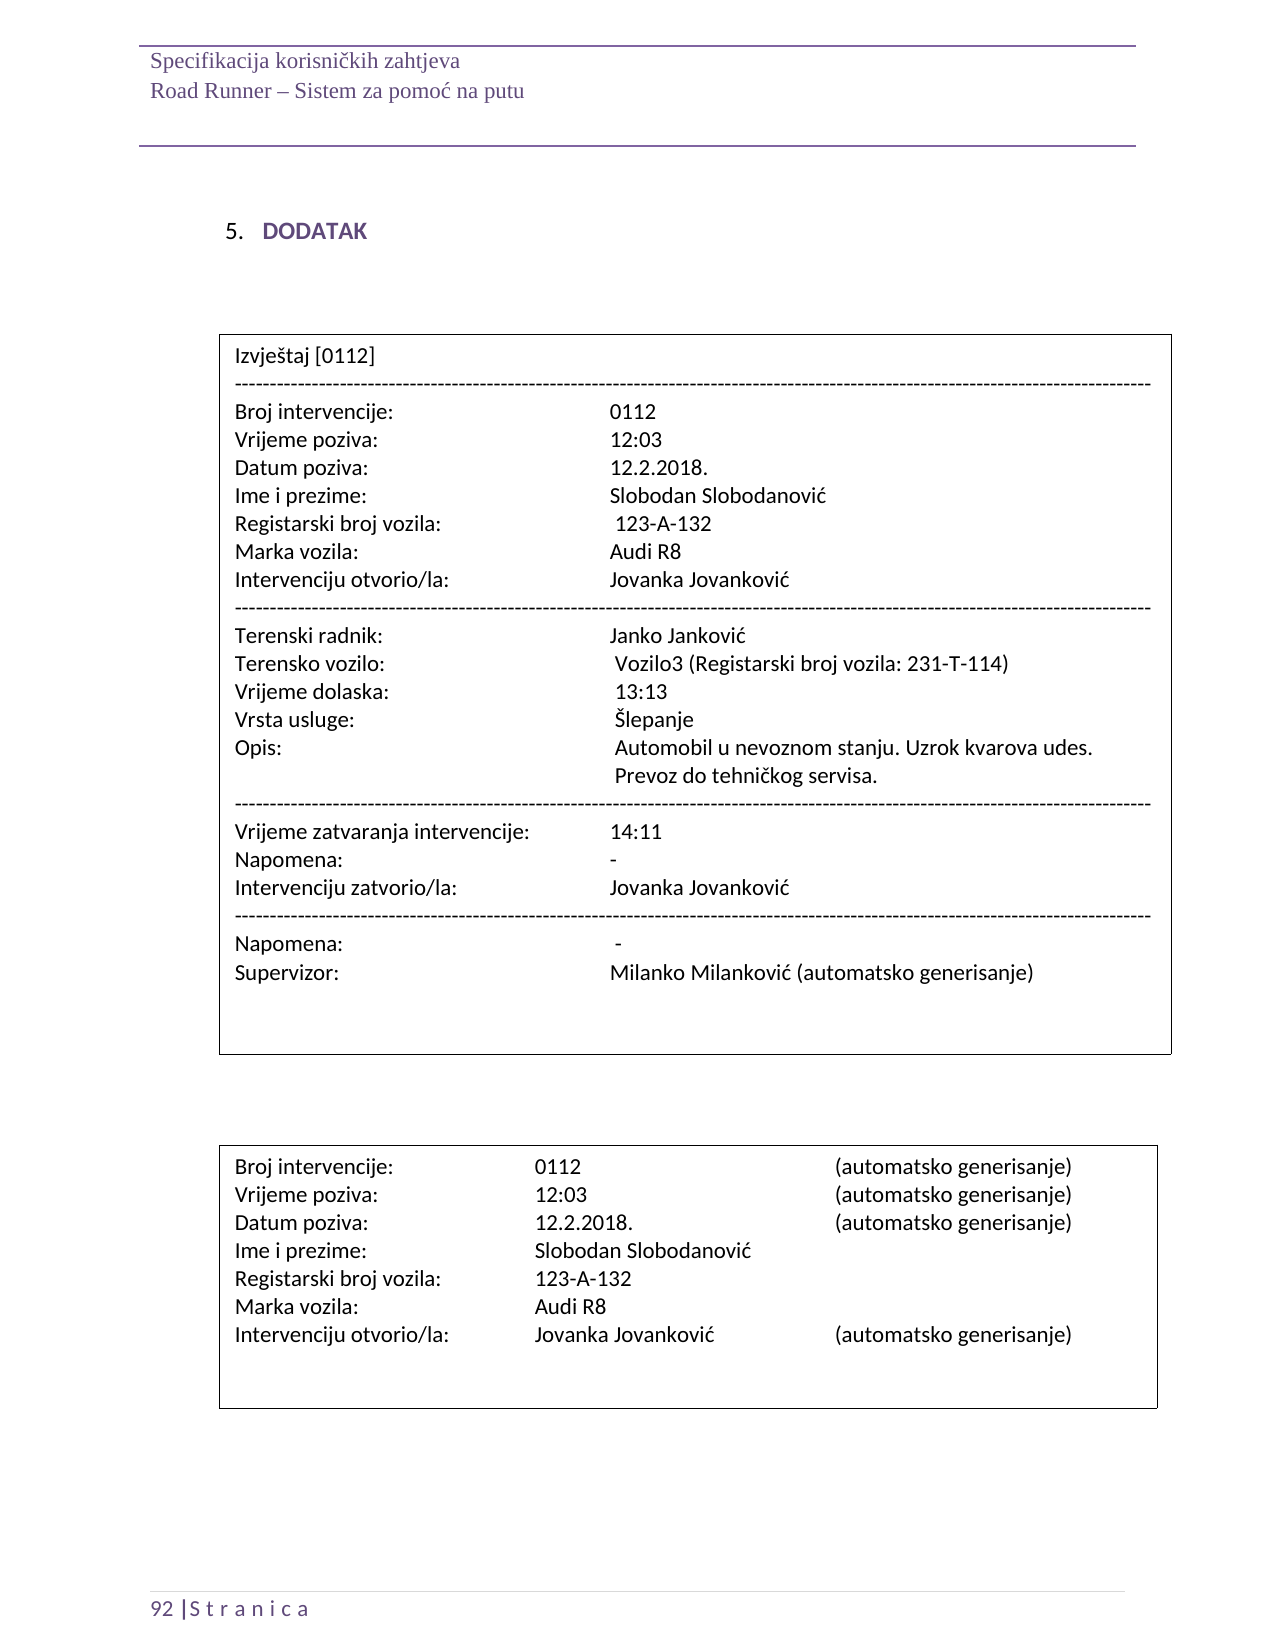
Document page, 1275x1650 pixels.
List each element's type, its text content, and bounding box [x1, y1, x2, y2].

list DODATAK [225, 216, 1125, 246]
